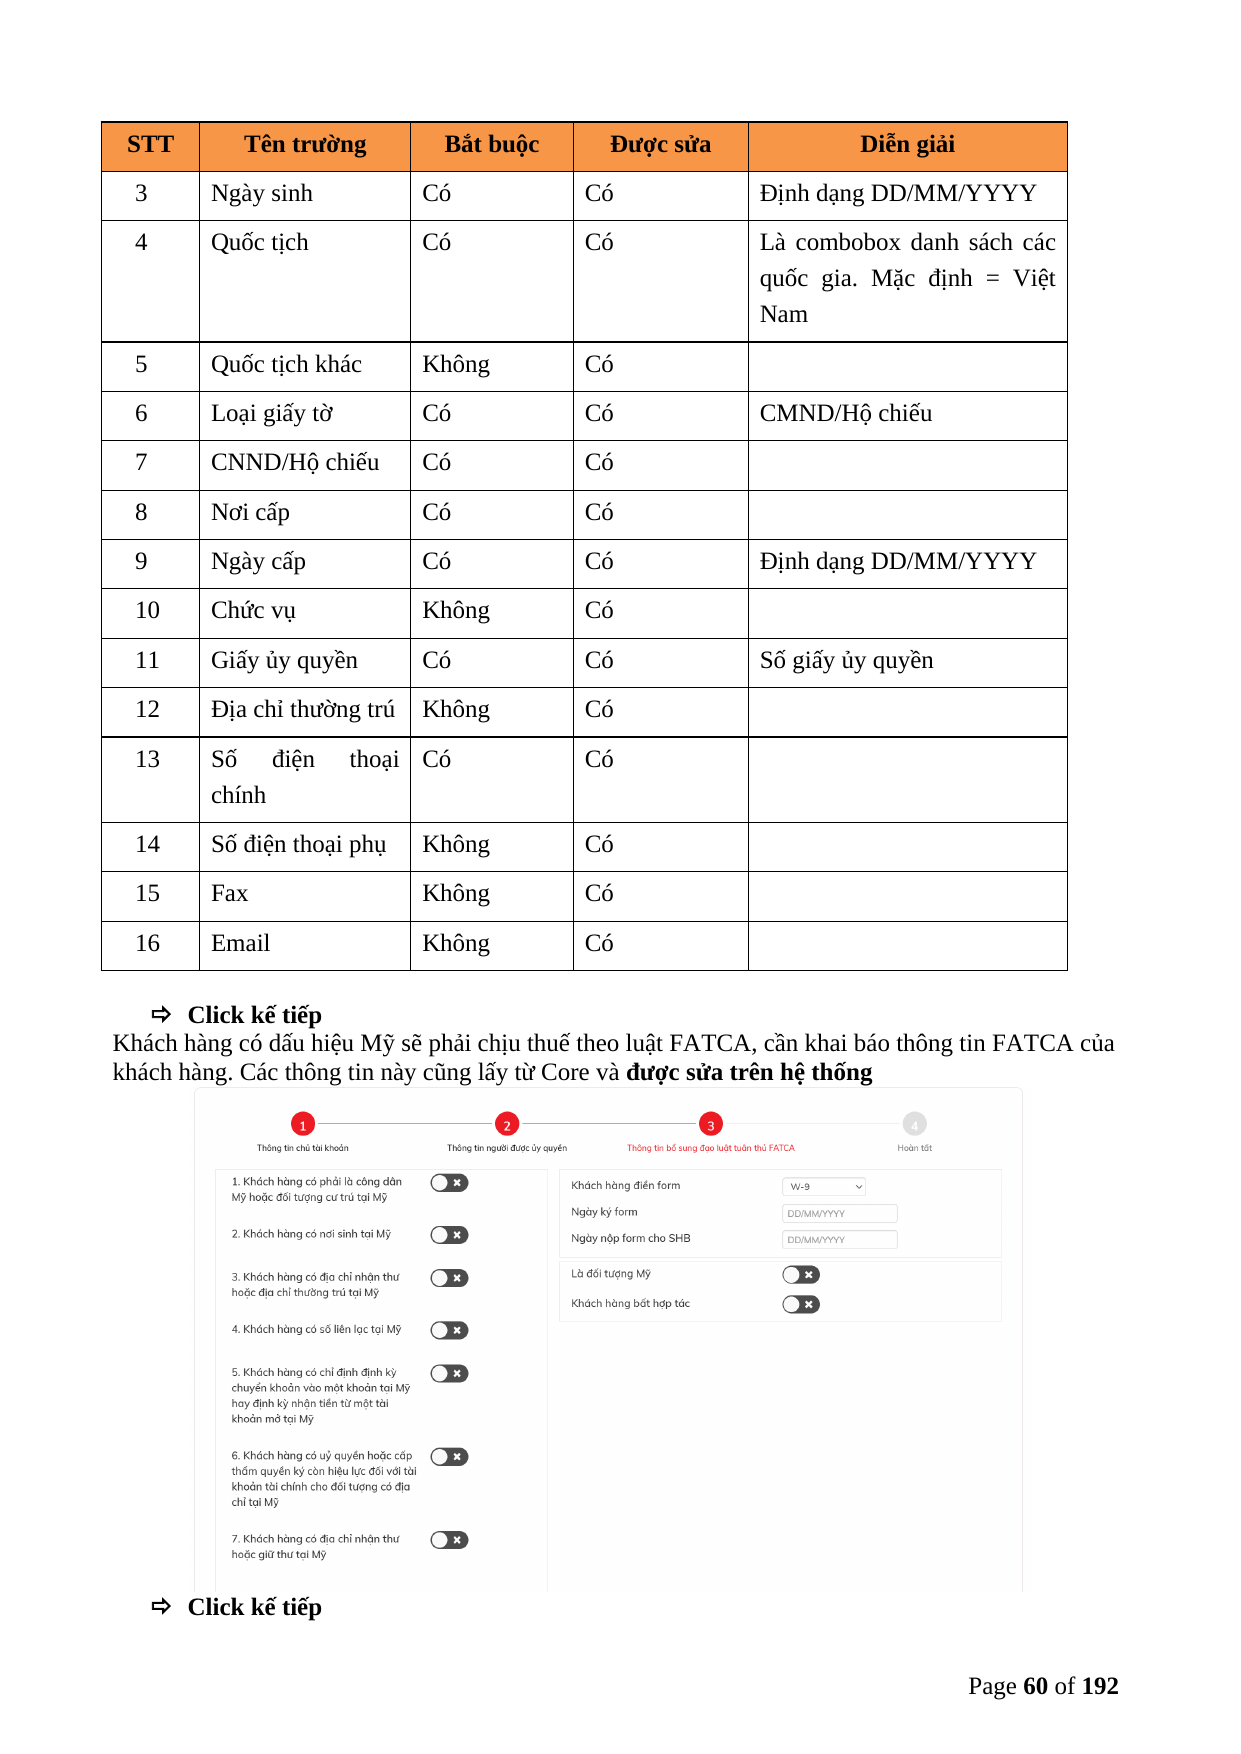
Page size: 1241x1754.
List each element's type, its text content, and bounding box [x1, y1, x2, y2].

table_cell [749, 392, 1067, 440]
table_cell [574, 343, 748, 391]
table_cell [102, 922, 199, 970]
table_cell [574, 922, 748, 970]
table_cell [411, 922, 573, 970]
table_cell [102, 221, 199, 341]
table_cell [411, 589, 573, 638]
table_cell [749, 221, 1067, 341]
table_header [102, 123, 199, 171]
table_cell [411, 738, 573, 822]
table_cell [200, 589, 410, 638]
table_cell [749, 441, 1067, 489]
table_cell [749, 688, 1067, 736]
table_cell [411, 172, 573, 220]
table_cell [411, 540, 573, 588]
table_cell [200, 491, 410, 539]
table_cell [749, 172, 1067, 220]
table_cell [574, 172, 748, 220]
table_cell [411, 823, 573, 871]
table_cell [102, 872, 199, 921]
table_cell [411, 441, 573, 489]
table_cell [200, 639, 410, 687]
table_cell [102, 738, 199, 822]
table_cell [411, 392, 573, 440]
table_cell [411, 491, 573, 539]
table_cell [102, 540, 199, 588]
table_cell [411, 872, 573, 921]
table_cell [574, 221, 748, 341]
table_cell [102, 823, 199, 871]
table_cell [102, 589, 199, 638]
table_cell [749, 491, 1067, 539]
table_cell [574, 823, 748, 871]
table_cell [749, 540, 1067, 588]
list Click kế tiếp [150, 1592, 1119, 1620]
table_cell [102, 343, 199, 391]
picture [187, 1086, 1033, 1592]
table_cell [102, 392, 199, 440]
list Click kế tiếp [150, 1000, 1119, 1028]
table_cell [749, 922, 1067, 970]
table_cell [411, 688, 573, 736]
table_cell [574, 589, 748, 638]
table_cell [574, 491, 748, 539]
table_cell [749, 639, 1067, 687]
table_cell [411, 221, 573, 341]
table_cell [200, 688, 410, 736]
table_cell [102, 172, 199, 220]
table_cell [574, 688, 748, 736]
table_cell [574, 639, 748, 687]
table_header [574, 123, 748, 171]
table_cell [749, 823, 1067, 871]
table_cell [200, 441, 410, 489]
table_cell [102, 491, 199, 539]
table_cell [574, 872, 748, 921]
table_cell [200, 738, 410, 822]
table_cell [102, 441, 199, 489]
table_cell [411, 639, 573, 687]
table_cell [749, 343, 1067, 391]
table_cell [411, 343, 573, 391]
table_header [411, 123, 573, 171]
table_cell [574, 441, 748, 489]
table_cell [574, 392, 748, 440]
text Khách hàng có dấu hiệu Mỹ sẽ phải chịu thuế theo luật FATCA, cần khai báo thông tin FATCA của khách hàng. Các thông tin này cũng lấy từ Core và được sửa trên hệ thống [112, 1028, 1119, 1086]
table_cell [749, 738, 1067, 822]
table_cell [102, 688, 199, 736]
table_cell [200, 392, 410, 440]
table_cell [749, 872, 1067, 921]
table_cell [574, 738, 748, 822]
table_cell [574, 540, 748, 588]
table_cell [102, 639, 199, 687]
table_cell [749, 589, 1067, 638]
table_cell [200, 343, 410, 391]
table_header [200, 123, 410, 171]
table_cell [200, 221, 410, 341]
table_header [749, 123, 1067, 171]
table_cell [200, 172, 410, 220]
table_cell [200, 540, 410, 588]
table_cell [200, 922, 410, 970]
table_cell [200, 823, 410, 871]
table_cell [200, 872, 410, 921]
